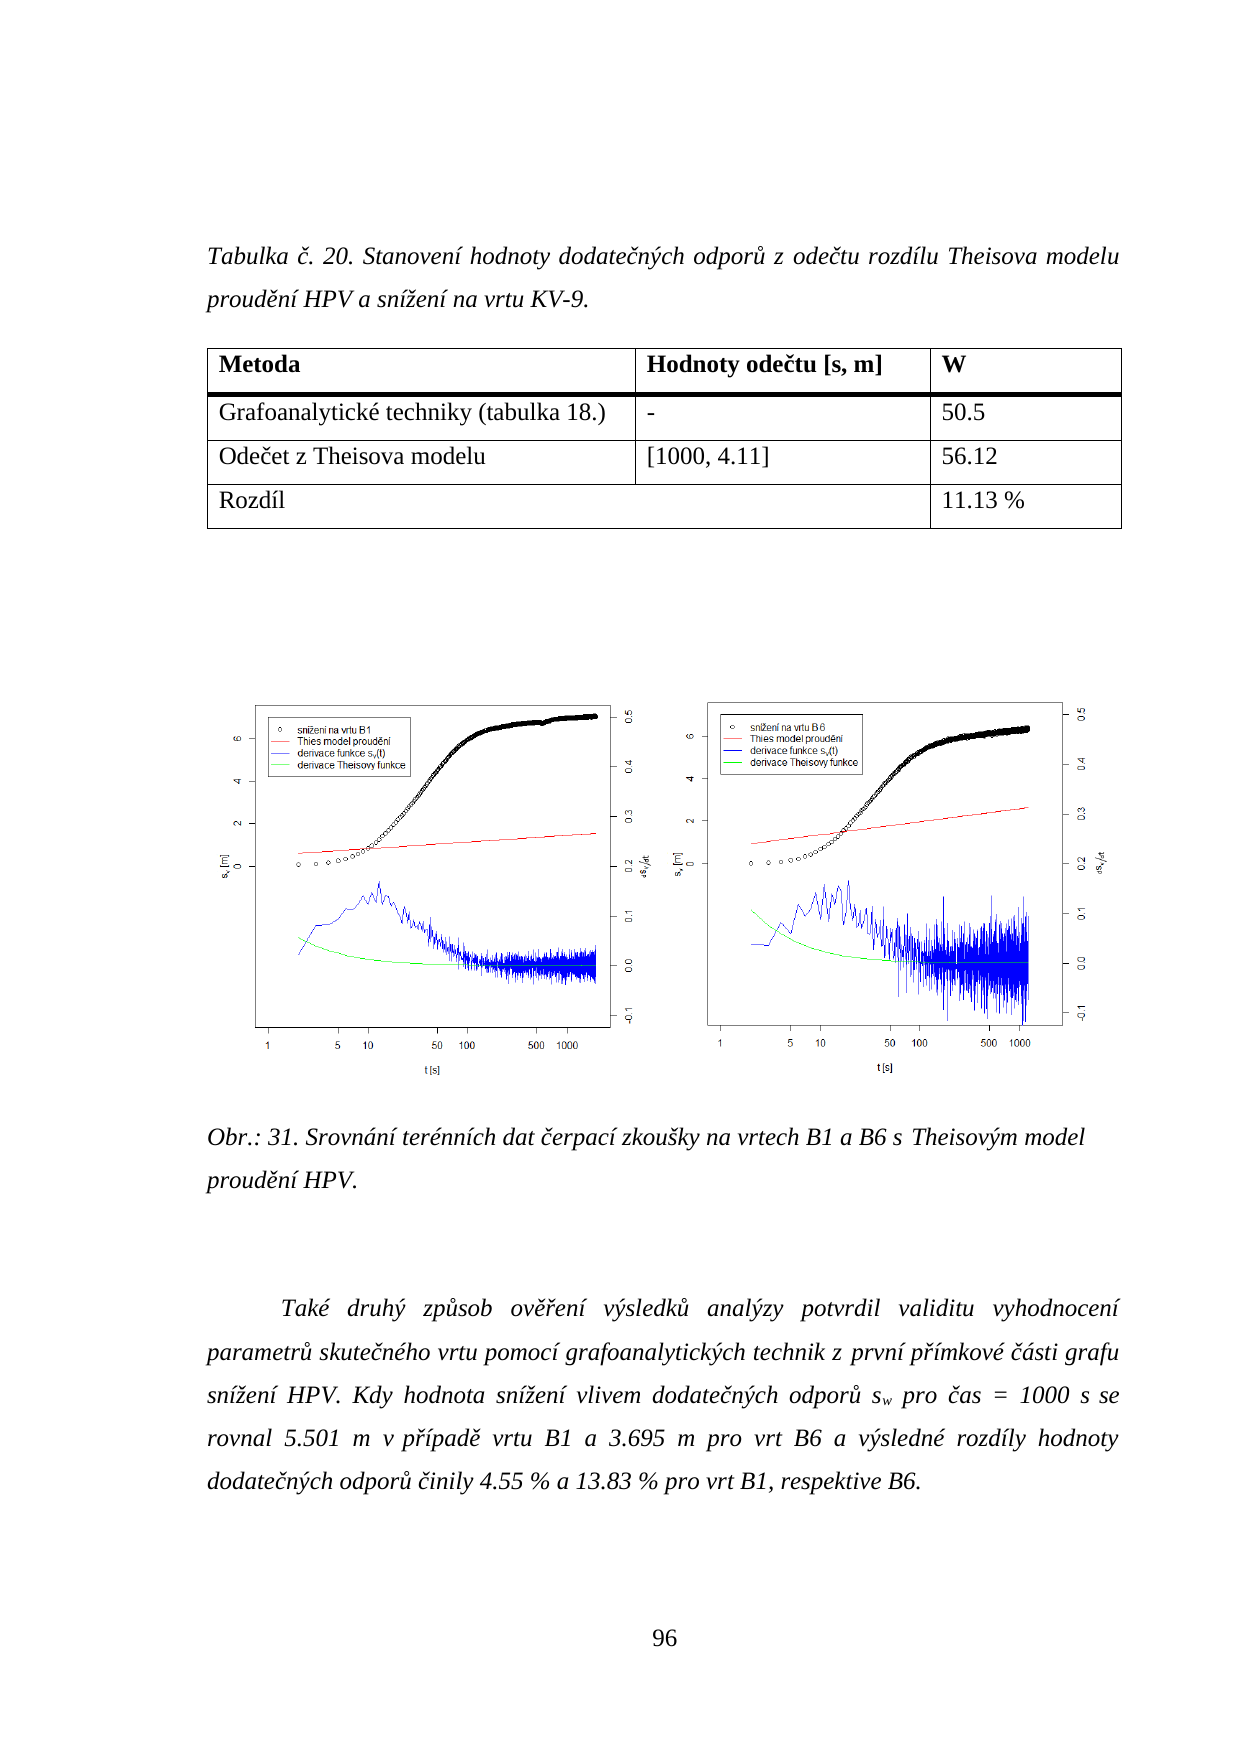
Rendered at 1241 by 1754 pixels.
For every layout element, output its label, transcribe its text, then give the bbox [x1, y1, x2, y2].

table_header W [931, 349, 1121, 392]
table_cell 50.5 [931, 397, 1121, 440]
text Tabulka č. 20. Stanovení hodnoty dodatečných odporů z odečtu rozdílu Theisova modelu proudění HPV a snížení na vrtu KV-9. [207, 241, 1122, 313]
picture [206, 657, 1123, 1088]
table_cell [1000, 4.11] [636, 441, 930, 484]
table_cell Rozdíl [208, 485, 930, 528]
table_cell 56.12 [931, 441, 1121, 484]
table_cell 11.13 % [931, 485, 1121, 528]
text Také druhý způsob ověření výsledků analýzy potvrdil validitu vyhodnocení parametrů skutečného vrtu pomocí grafoanalytických technik z první přímkové části grafu snížení HPV. Kdy hodnota snížení vlivem dodatečných odporů sw pro čas = 1000 s se rovnal 5.501 m v případě vrtu B1 a 3.695 m pro vrt B6 a výsledné rozdíly hodnoty dodatečných odporů činily 4.55 % a 13.83 % pro vrt B1, respektive B6. [207, 1293, 1122, 1495]
table_cell - [636, 397, 930, 440]
table_header Hodnoty odečtu [s, m] [636, 349, 930, 392]
text Obr.: 31. Srovnání terénních dat čerpací zkoušky na vrtech B1 a B6 s Theisovým model proudění HPV. [207, 1122, 1122, 1194]
table_cell Odečet z Theisova modelu [208, 441, 635, 484]
table_header Metoda [208, 349, 635, 392]
table_cell Grafoanalytické techniky (tabulka 18.) [208, 397, 635, 440]
